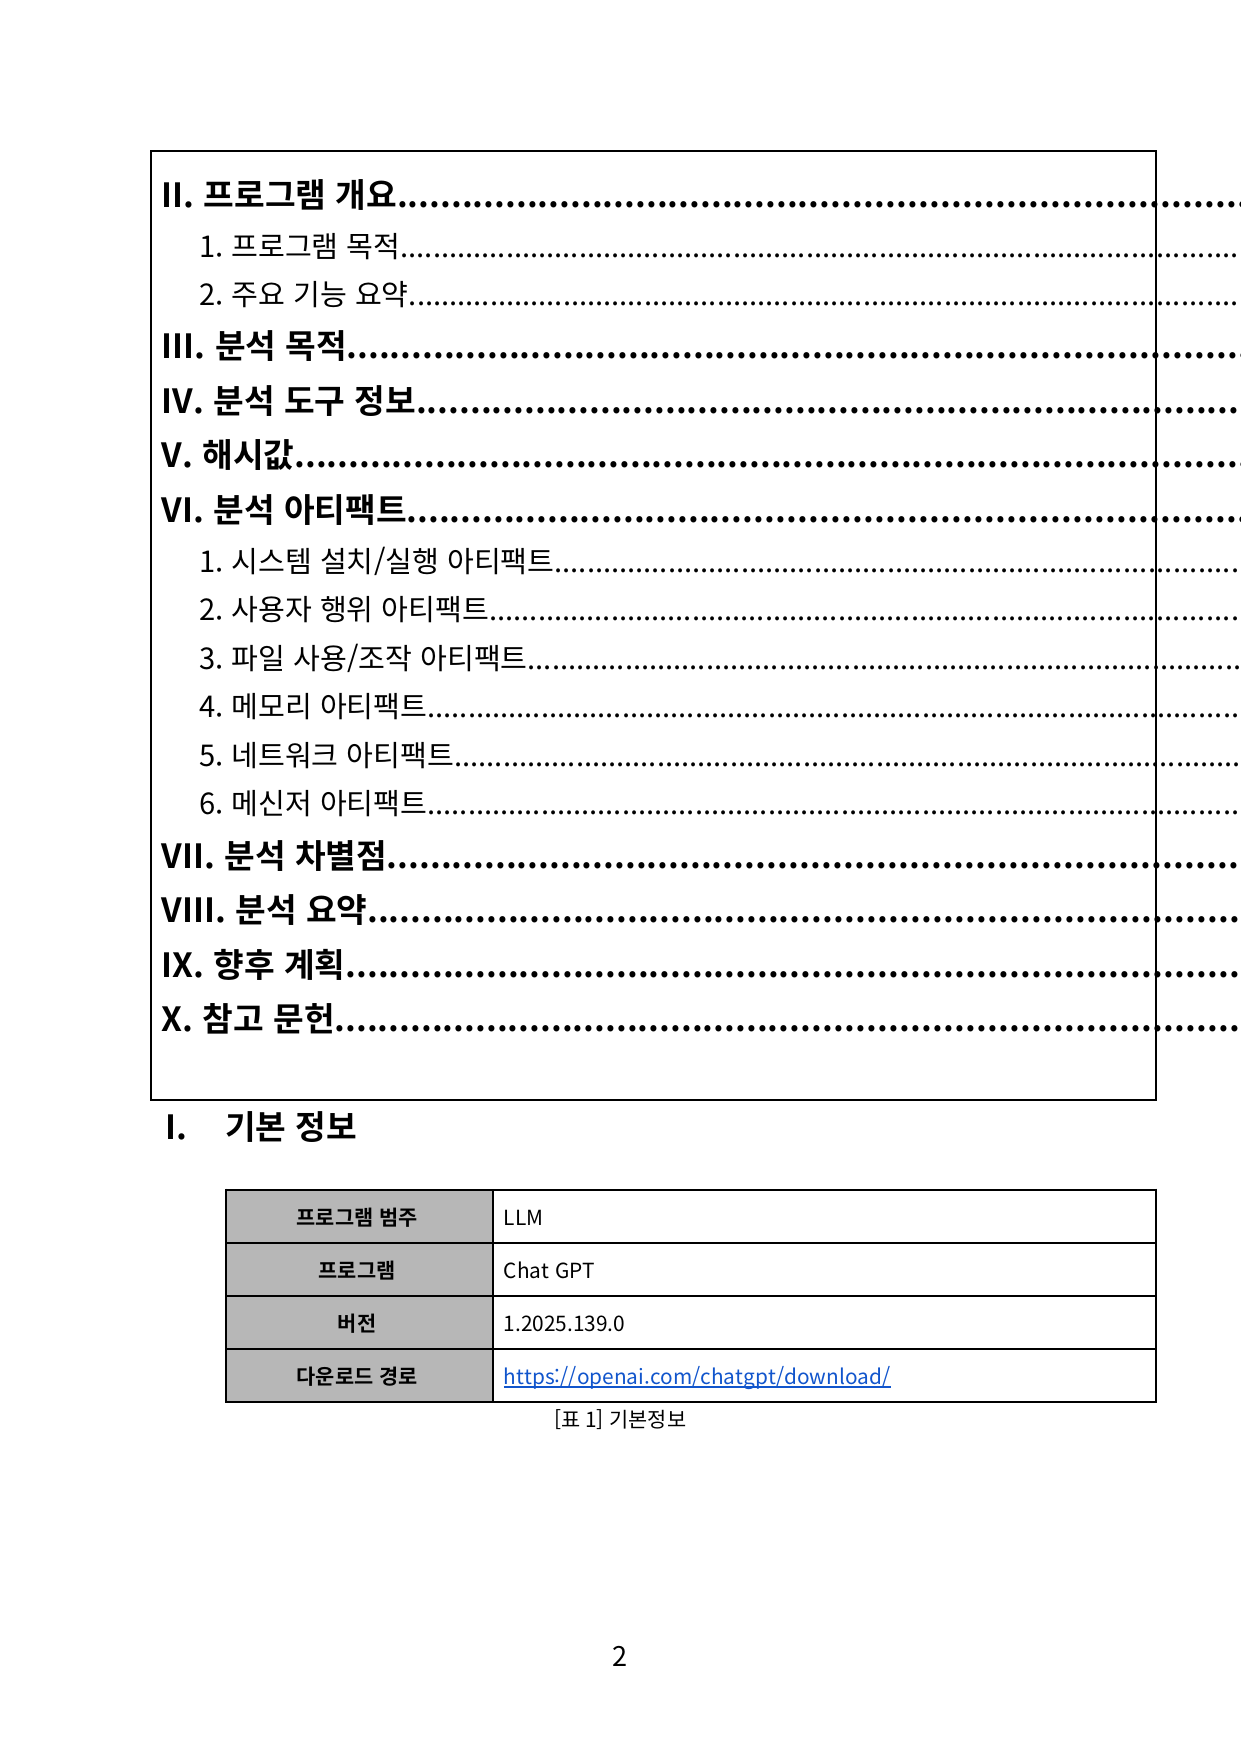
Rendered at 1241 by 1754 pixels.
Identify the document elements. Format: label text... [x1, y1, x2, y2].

table_cell 다운로드 경로 [227, 1350, 492, 1401]
subtitle 기본 정보 [187, 1101, 1084, 1149]
table_cell 1.2025.139.0 [494, 1297, 1155, 1348]
table_header LLM [494, 1191, 1155, 1242]
table_header 프로그램 범주 [227, 1191, 492, 1242]
table_cell Chat GPT [494, 1244, 1155, 1295]
text [표1] 기본정보 [150, 1403, 1090, 1433]
table_cell 버전 [227, 1297, 492, 1348]
table_cell https://openai.com/chatgpt/download/ [494, 1350, 1155, 1401]
table_header [152, 152, 1155, 1099]
table_cell 프로그램 [227, 1244, 492, 1295]
